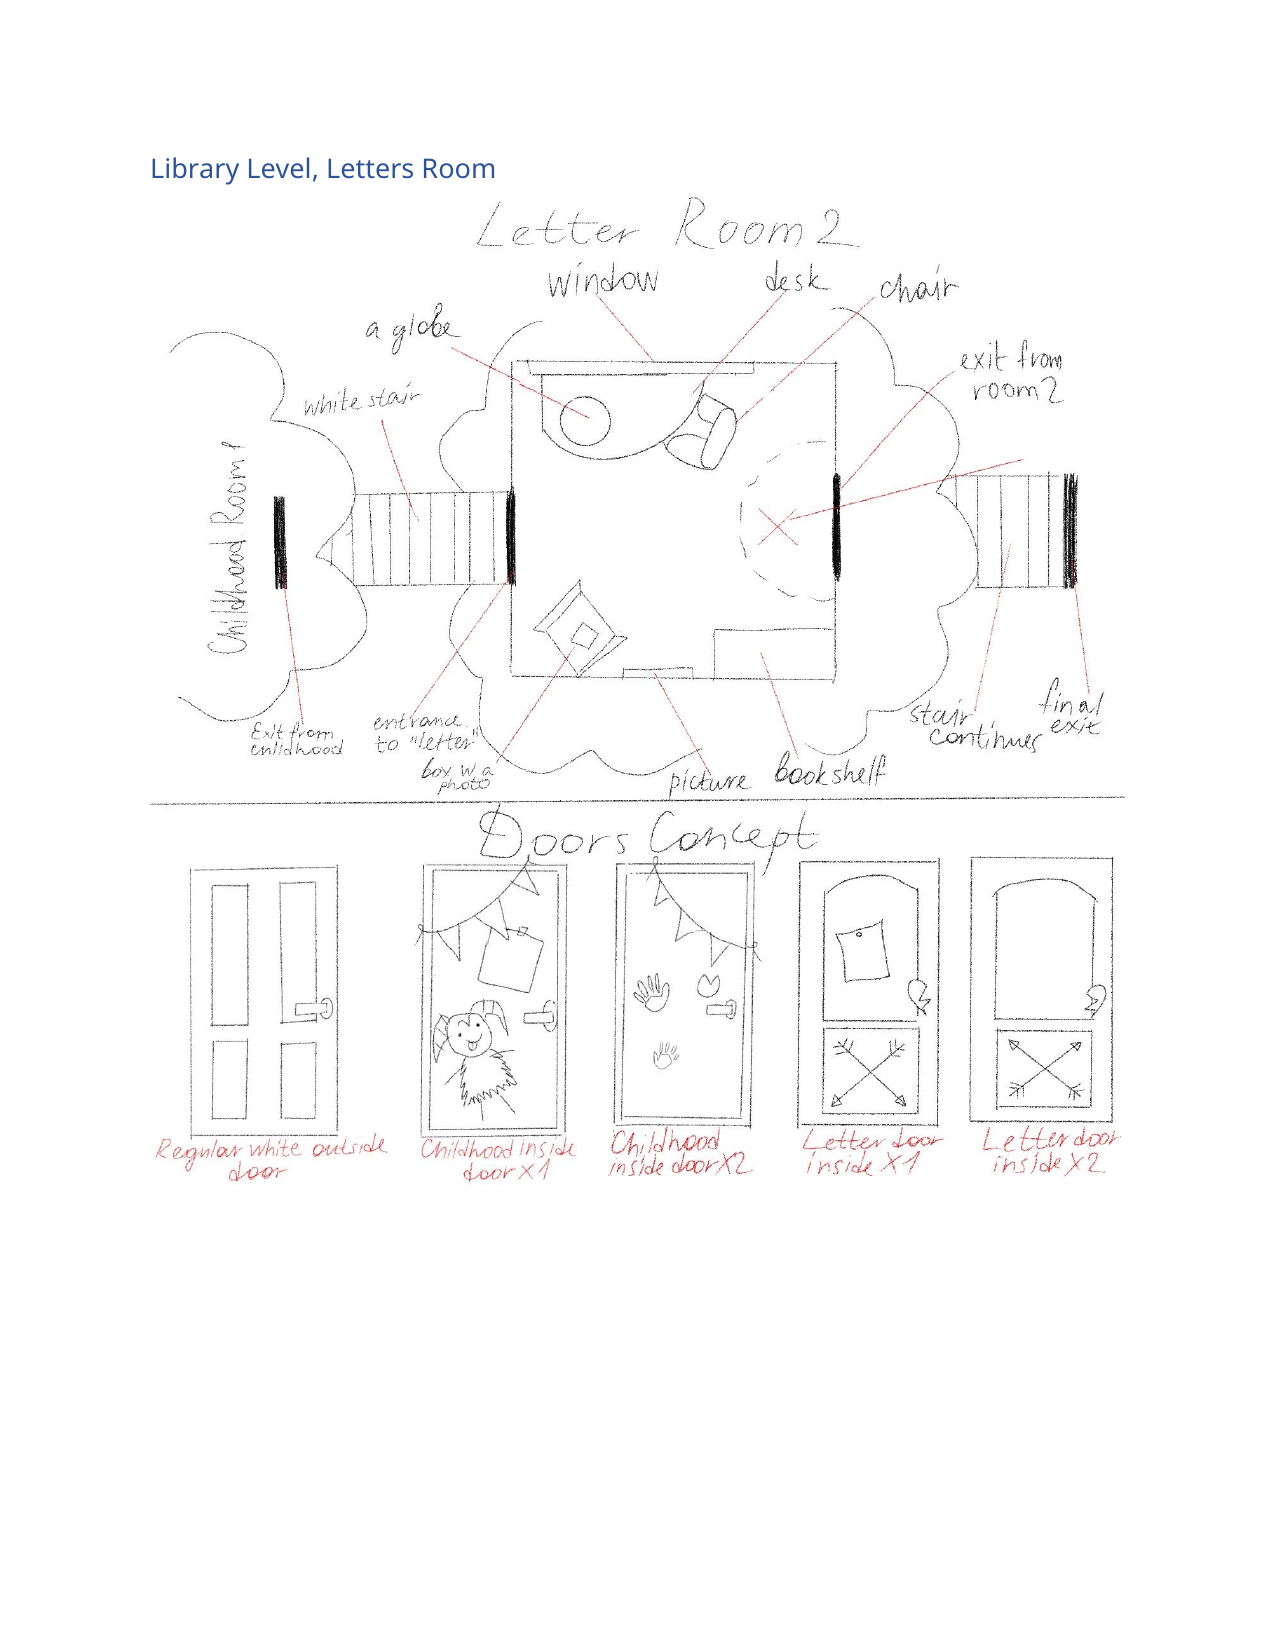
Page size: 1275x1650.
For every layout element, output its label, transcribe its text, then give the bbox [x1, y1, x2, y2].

picture [150, 189, 1125, 1192]
subtitle Library Level, Letters Room [150, 150, 1125, 187]
